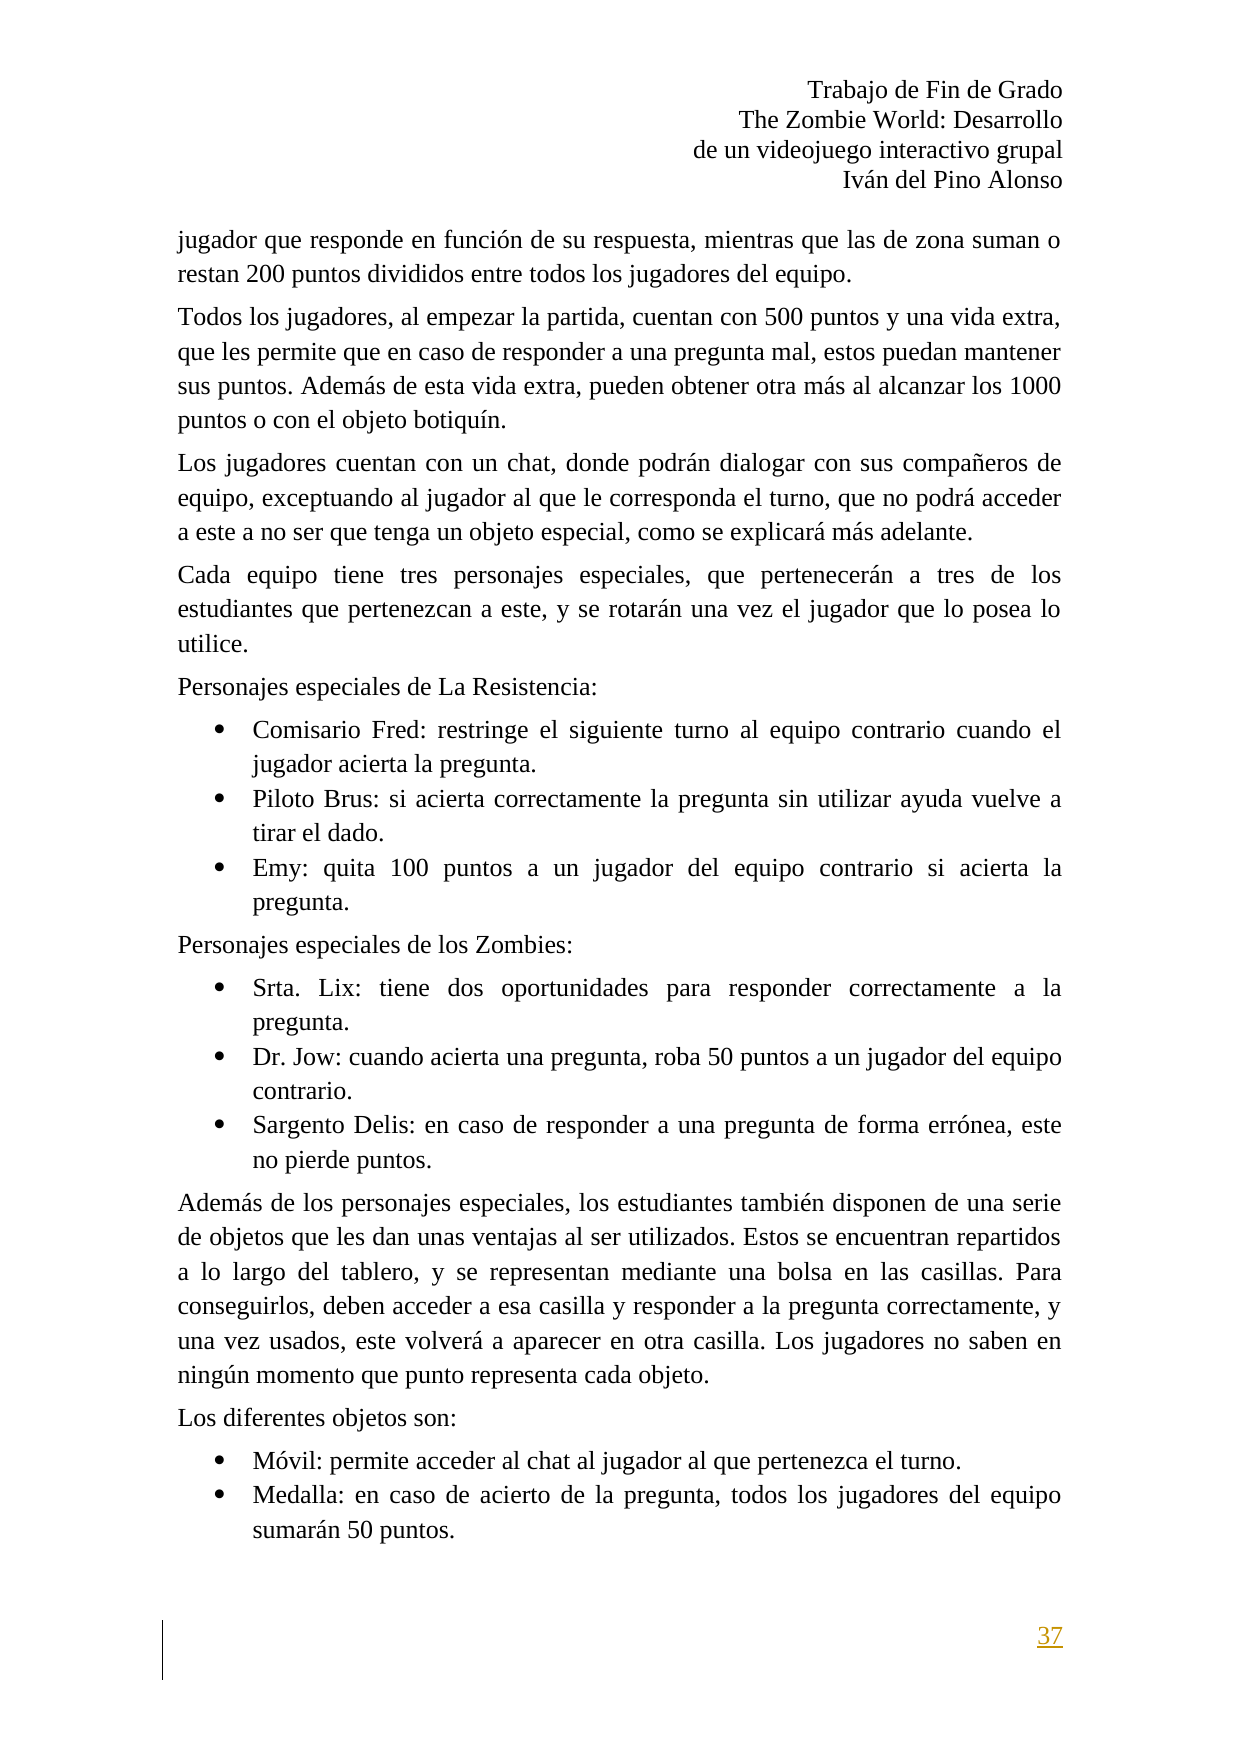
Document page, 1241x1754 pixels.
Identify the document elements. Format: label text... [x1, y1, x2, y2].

list Sargento Delis: en caso de responder a una pregunta de forma errónea, este no pierde puntos. [215, 1109, 1063, 1174]
list Emy: quita 100 puntos a un jugador del equipo contrario si acierta la pregunta. [215, 852, 1063, 916]
text Personajes especiales de La Resistencia: [177, 671, 1063, 701]
list Piloto Brus: si acierta correctamente la pregunta sin utilizar ayuda vuelve a tirar el dado. [215, 783, 1063, 847]
text Todos los jugadores, al empezar la partida, cuentan con 500 puntos y una vida extra, que les permite que en caso de responder a una pregunta mal, estos puedan mantener sus puntos. Además de esta vida extra, pueden obtener otra más al alcanzar los 1000 puntos o con el objeto botiquín. [177, 301, 1063, 434]
text Cada equipo tiene tres personajes especiales, que pertenecerán a tres de los estudiantes que pertenezcan a este, y se rotarán una vez el jugador que lo posea lo utilice. [177, 559, 1063, 658]
list Móvil: permite acceder al chat al jugador al que pertenezca el turno. [215, 1445, 1063, 1475]
text Personajes especiales de los Zombies: [177, 929, 1063, 959]
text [177, 224, 1063, 288]
list Srta. Lix: tiene dos oportunidades para responder correctamente a la pregunta. [215, 972, 1063, 1036]
text Los diferentes objetos son: [177, 1402, 1063, 1432]
text Además de los personajes especiales, los estudiantes también disponen de una serie de objetos que les dan unas ventajas al ser utilizados. Estos se encuentran repartidos a lo largo del tablero, y se representan mediante una bolsa en las casillas. Para conseguirlos, deben acceder a esa casilla y responder a la pregunta correctamente, y una vez usados, este volverá a aparecer en otra casilla. Los jugadores no saben en ningún momento que punto representa cada objeto. [177, 1187, 1063, 1389]
list Dr. Jow: cuando acierta una pregunta, roba 50 puntos a un jugador del equipo contrario. [215, 1041, 1063, 1105]
text Los jugadores cuentan con un chat, donde podrán dialogar con sus compañeros de equipo, exceptuando al jugador al que le corresponda el turno, que no podrá acceder a este a no ser que tenga un objeto especial, como se explicará más adelante. [177, 447, 1063, 546]
list Medalla: en caso de acierto de la pregunta, todos los jugadores del equipo sumarán 50 puntos. [215, 1479, 1063, 1544]
list Comisario Fred: restringe el siguiente turno al equipo contrario cuando el jugador acierta la pregunta. [215, 714, 1063, 778]
